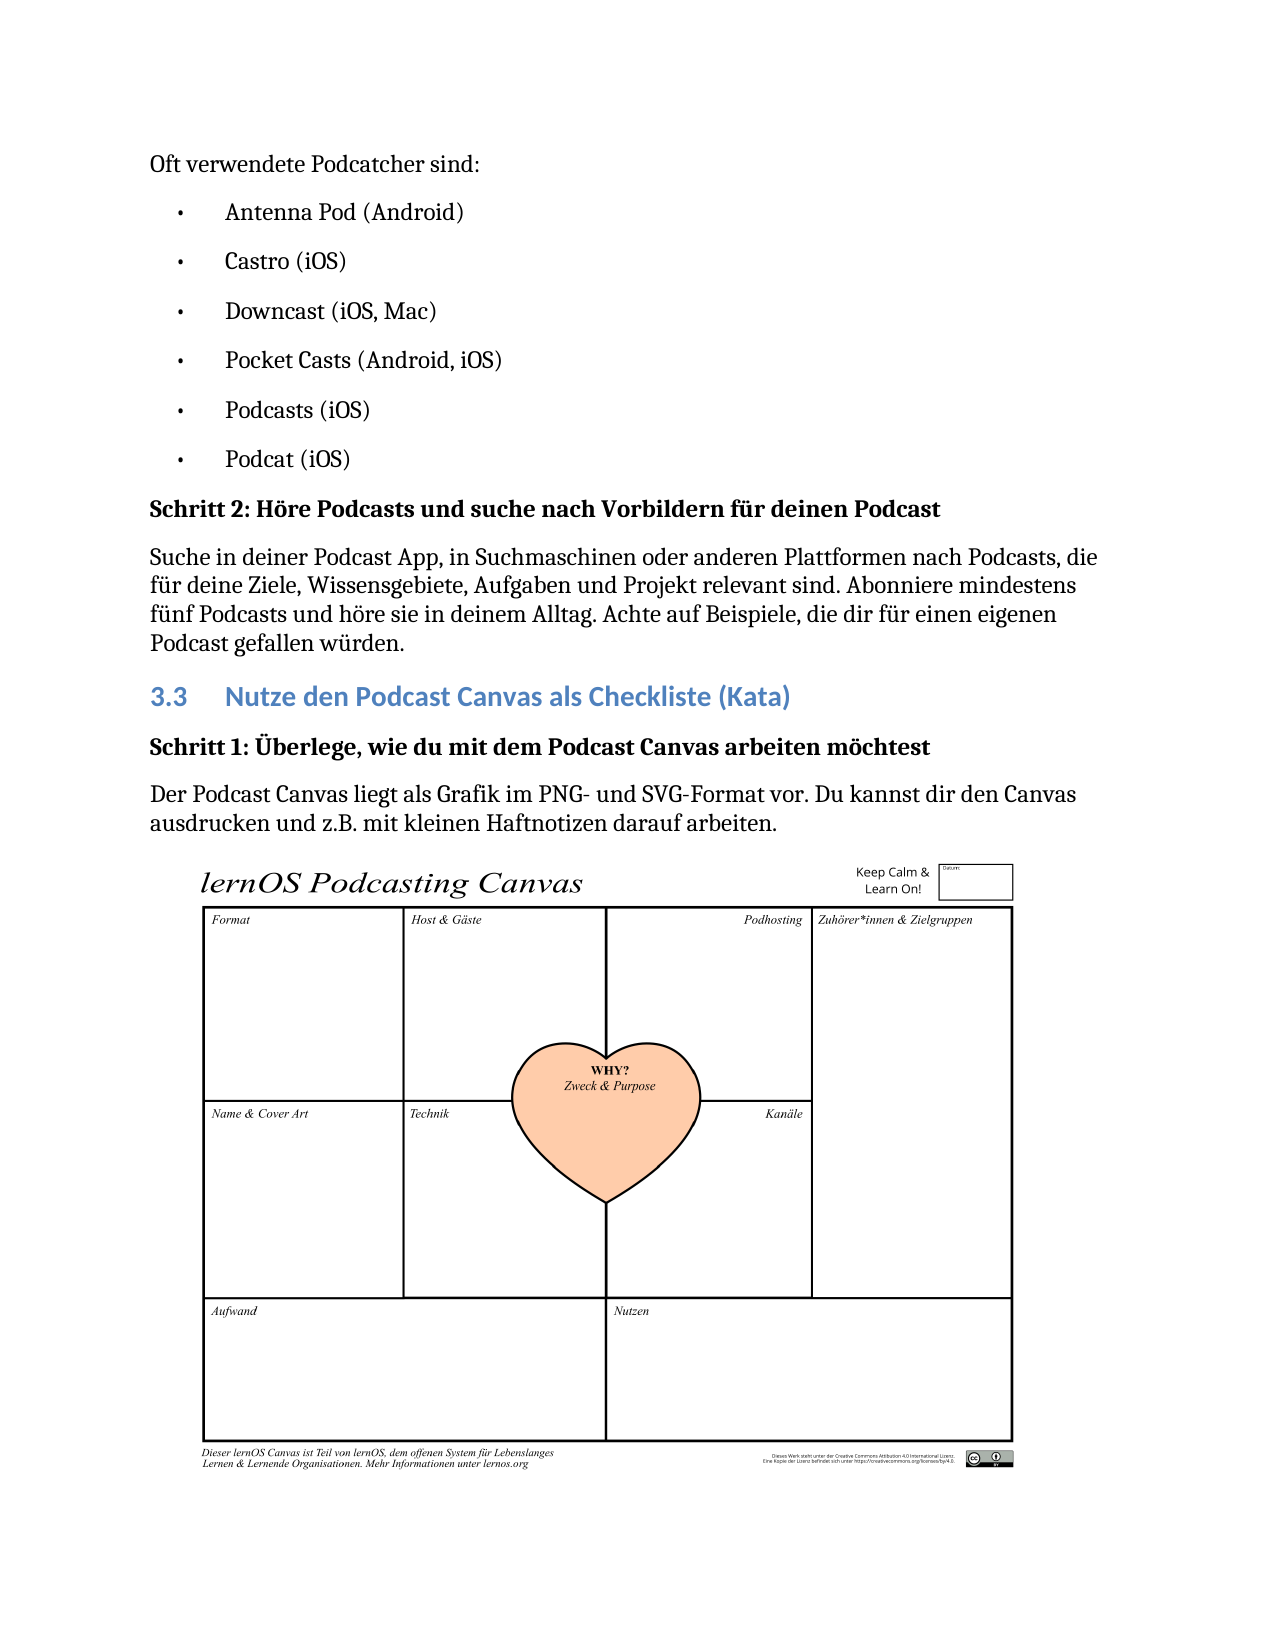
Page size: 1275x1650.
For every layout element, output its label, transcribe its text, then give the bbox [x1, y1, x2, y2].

subtitle 3.3 Nutze den Podcast Canvas als Checkliste (Kata) [150, 678, 1125, 714]
list Pocket Casts (Android, iOS) [175, 346, 1125, 375]
text Schritt 1: Überlege, wie du mit dem Podcast Canvas arbeiten möchtest [150, 733, 1125, 761]
picture [168, 856, 1044, 1476]
text Oft verwendete Podcatcher sind: [150, 150, 1125, 179]
text Der Podcast Canvas liegt als Grafik im PNG- und SVG-Format vor. Du kannst dir den Canvas ausdrucken und z.B. mit kleinen Haftnotizen darauf arbeiten. [150, 780, 1125, 838]
list Downcast (iOS, Mac) [175, 297, 1125, 325]
list Antenna Pod (Android) [175, 197, 1125, 226]
text Schritt 2: Höre Podcasts und suche nach Vorbildern für deinen Podcast [150, 495, 1125, 524]
list Castro (iOS) [175, 247, 1125, 276]
list Podcasts (iOS) [175, 396, 1125, 424]
list Podcat (iOS) [175, 445, 1125, 474]
text Suche in deiner Podcast App, in Suchmaschinen oder anderen Plattformen nach Podcasts, die für deine Ziele, Wissensgebiete, Aufgaben und Projekt relevant sind. Abonniere mindestens fünf Podcasts und höre sie in deinem Alltag. Achte auf Beispiele, die dir für einen eigenen Podcast gefallen würden. [150, 542, 1125, 657]
